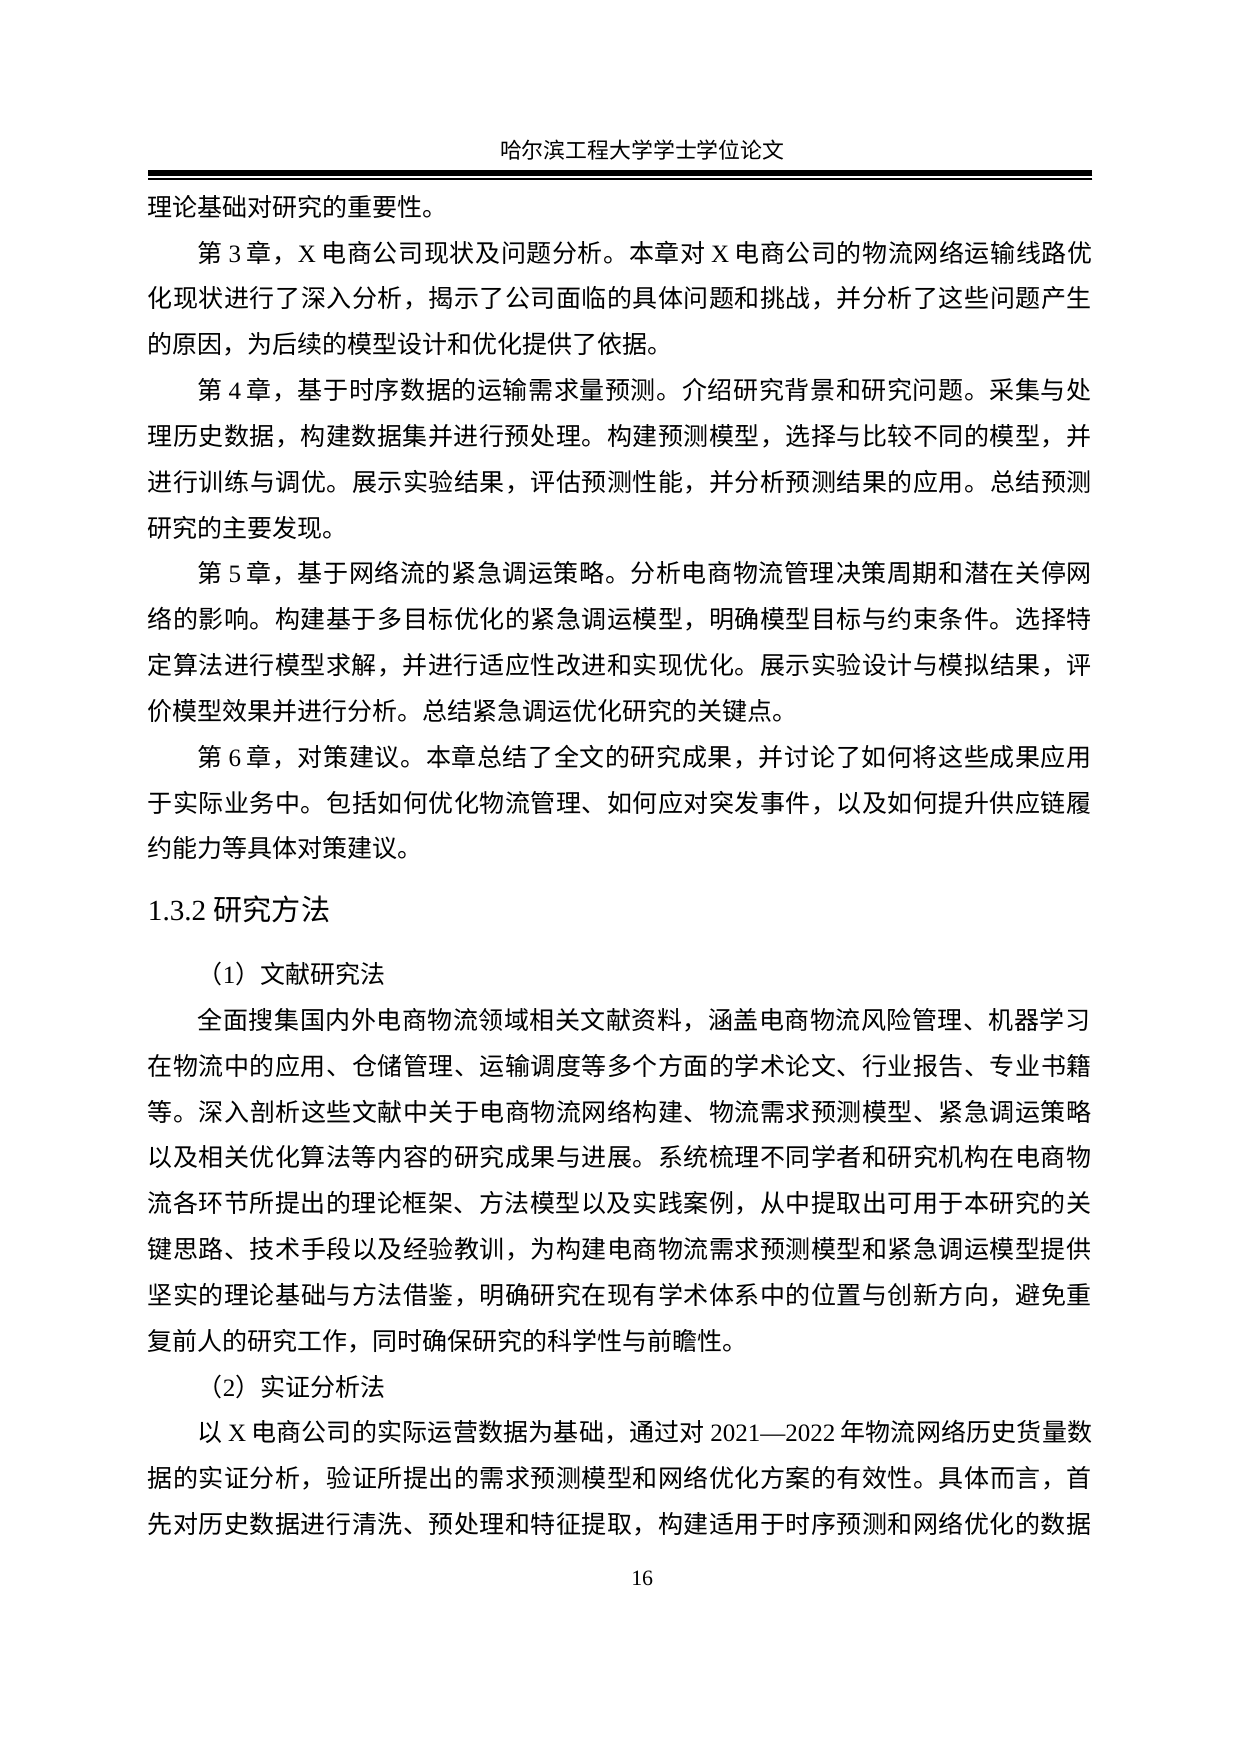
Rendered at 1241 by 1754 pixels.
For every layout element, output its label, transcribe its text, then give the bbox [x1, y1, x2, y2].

text 1.3.2 研究方法 [148, 884, 1092, 930]
text 全面搜集国内外电商物流领域相关文献资料，涵盖电商物流风险管理、机器学习在物流中的应用、仓储管理、运输调度等多个方面的学术论文、行业报告、专业书籍等。深入剖析这些文献中关于电商物流网络构建、物流需求预测模型、紧急调运策略以及相关优化算法等内容的研究成果与进展。系统梳理不同学者和研究机构在电商物流各环节所提出的理论框架、方法模型以及实践案例，从中提取出可用于本研究的关键思路、技术手段以及经验教训，为构建电商物流需求预测模型和紧急调运模型提供坚实的理论基础与方法借鉴，明确研究在现有学术体系中的位置与创新方向，避免重复前人的研究工作，同时确保研究的科学性与前瞻性。 [148, 993, 1092, 1359]
text 第3章，X电商公司现状及问题分析。本章对X电商公司的物流网络运输线路优化现状进行了深入分析，揭示了公司面临的具体问题和挑战，并分析了这些问题产生的原因，为后续的模型设计和优化提供了依据。 [148, 225, 1092, 363]
text （2）实证分析法 [148, 1359, 1092, 1405]
text 第4章，基于时序数据的运输需求量预测。介绍研究背景和研究问题。采集与处理历史数据，构建数据集并进行预处理。构建预测模型，选择与比较不同的模型，并进行训练与调优。展示实验结果，评估预测性能，并分析预测结果的应用。总结预测研究的主要发现。 [148, 363, 1092, 546]
text 第6章，对策建议。本章总结了全文的研究成果，并讨论了如何将这些成果应用于实际业务中。包括如何优化物流管理、如何应对突发事件，以及如何提升供应链履约能力等具体对策建议。 [148, 729, 1092, 867]
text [148, 180, 1092, 225]
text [148, 1405, 1092, 1543]
text 第5章，基于网络流的紧急调运策略。分析电商物流管理决策周期和潜在关停网络的影响。构建基于多目标优化的紧急调运模型，明确模型目标与约束条件。选择特定算法进行模型求解，并进行适应性改进和实现优化。展示实验设计与模拟结果，评价模型效果并进行分析。总结紧急调运优化研究的关键点。 [148, 546, 1092, 729]
text （1）文献研究法 [148, 947, 1092, 993]
